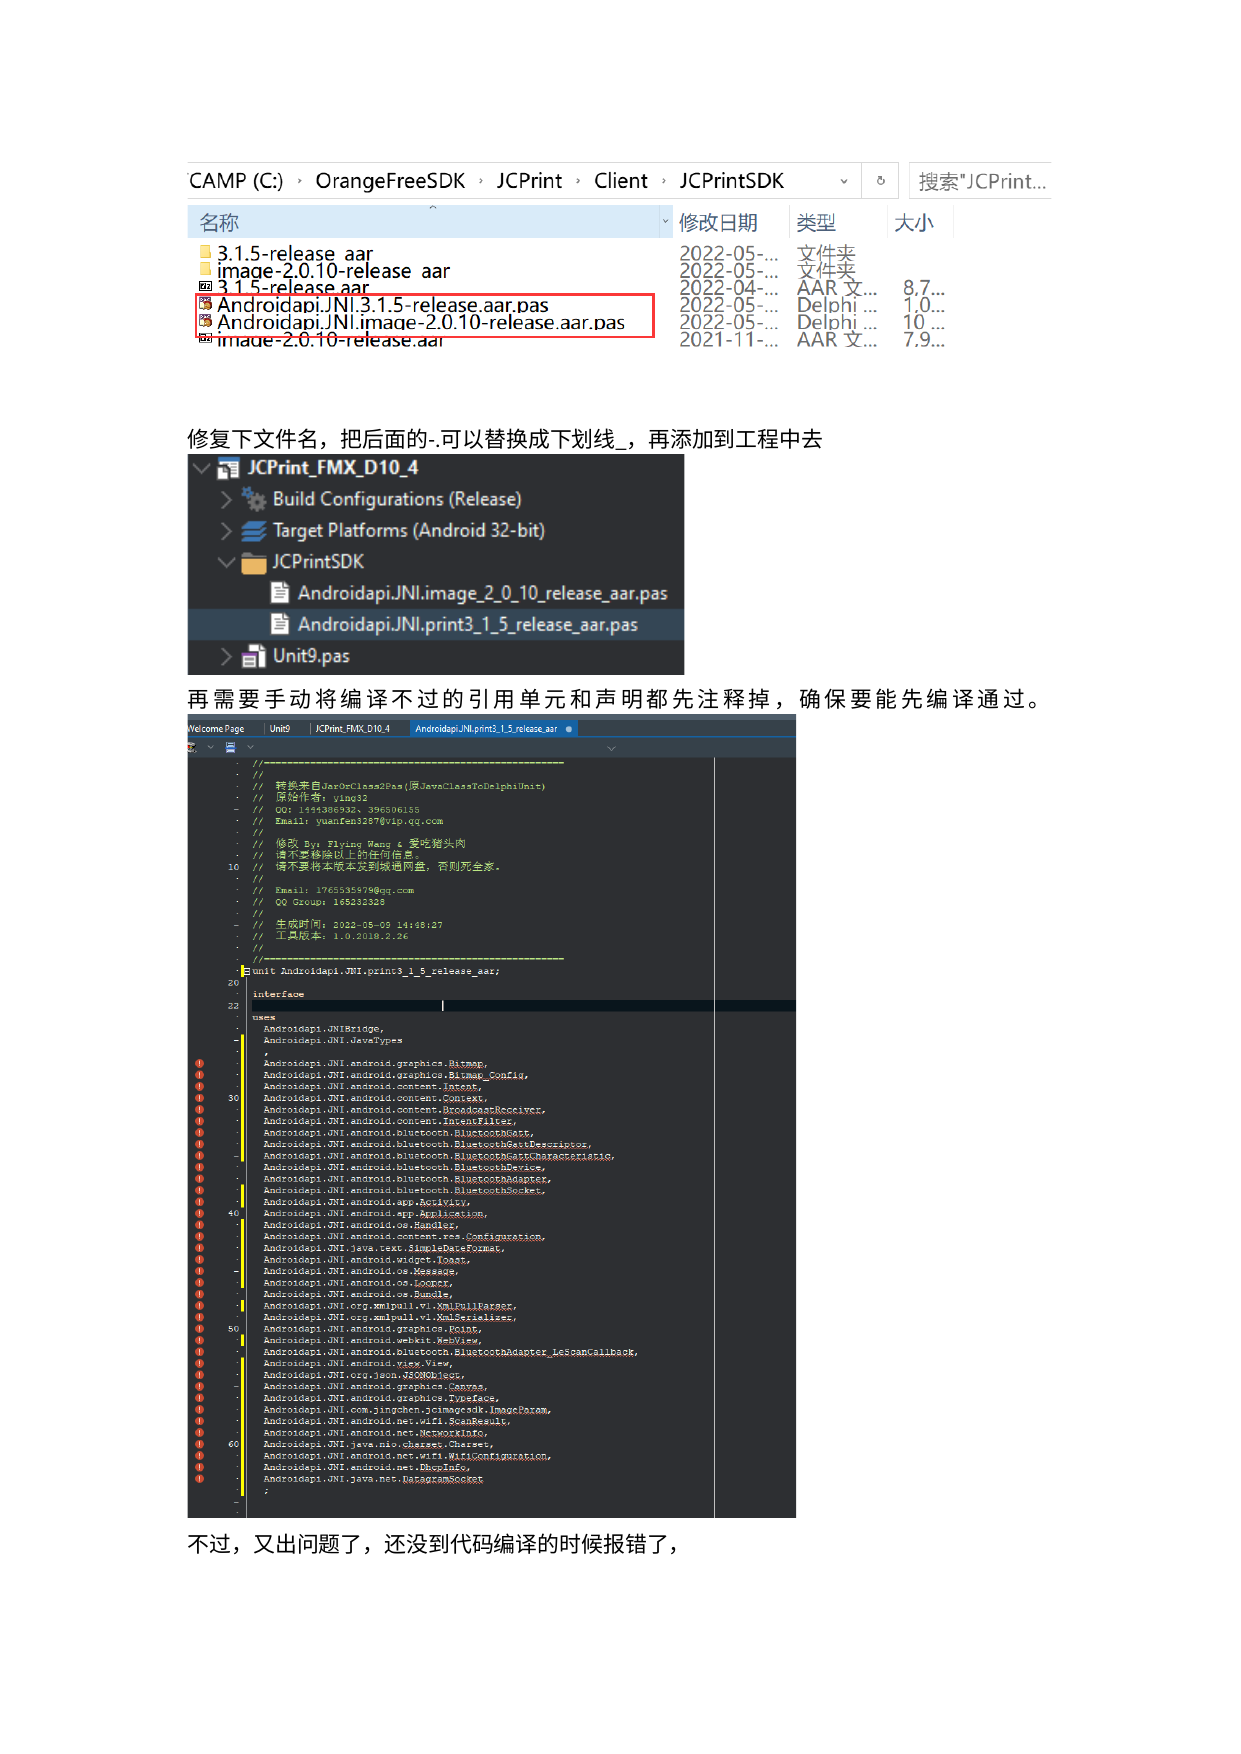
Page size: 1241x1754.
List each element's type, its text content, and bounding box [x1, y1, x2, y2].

list 修复下文件名，把后面的-.可以替换成下划线_，再添加到工程中去 [187, 422, 1053, 454]
picture [187, 714, 797, 1518]
list 不过，又出问题了，还没到代码编译的时候报错了， [187, 1527, 1053, 1559]
picture [187, 162, 1052, 392]
picture [187, 454, 685, 675]
